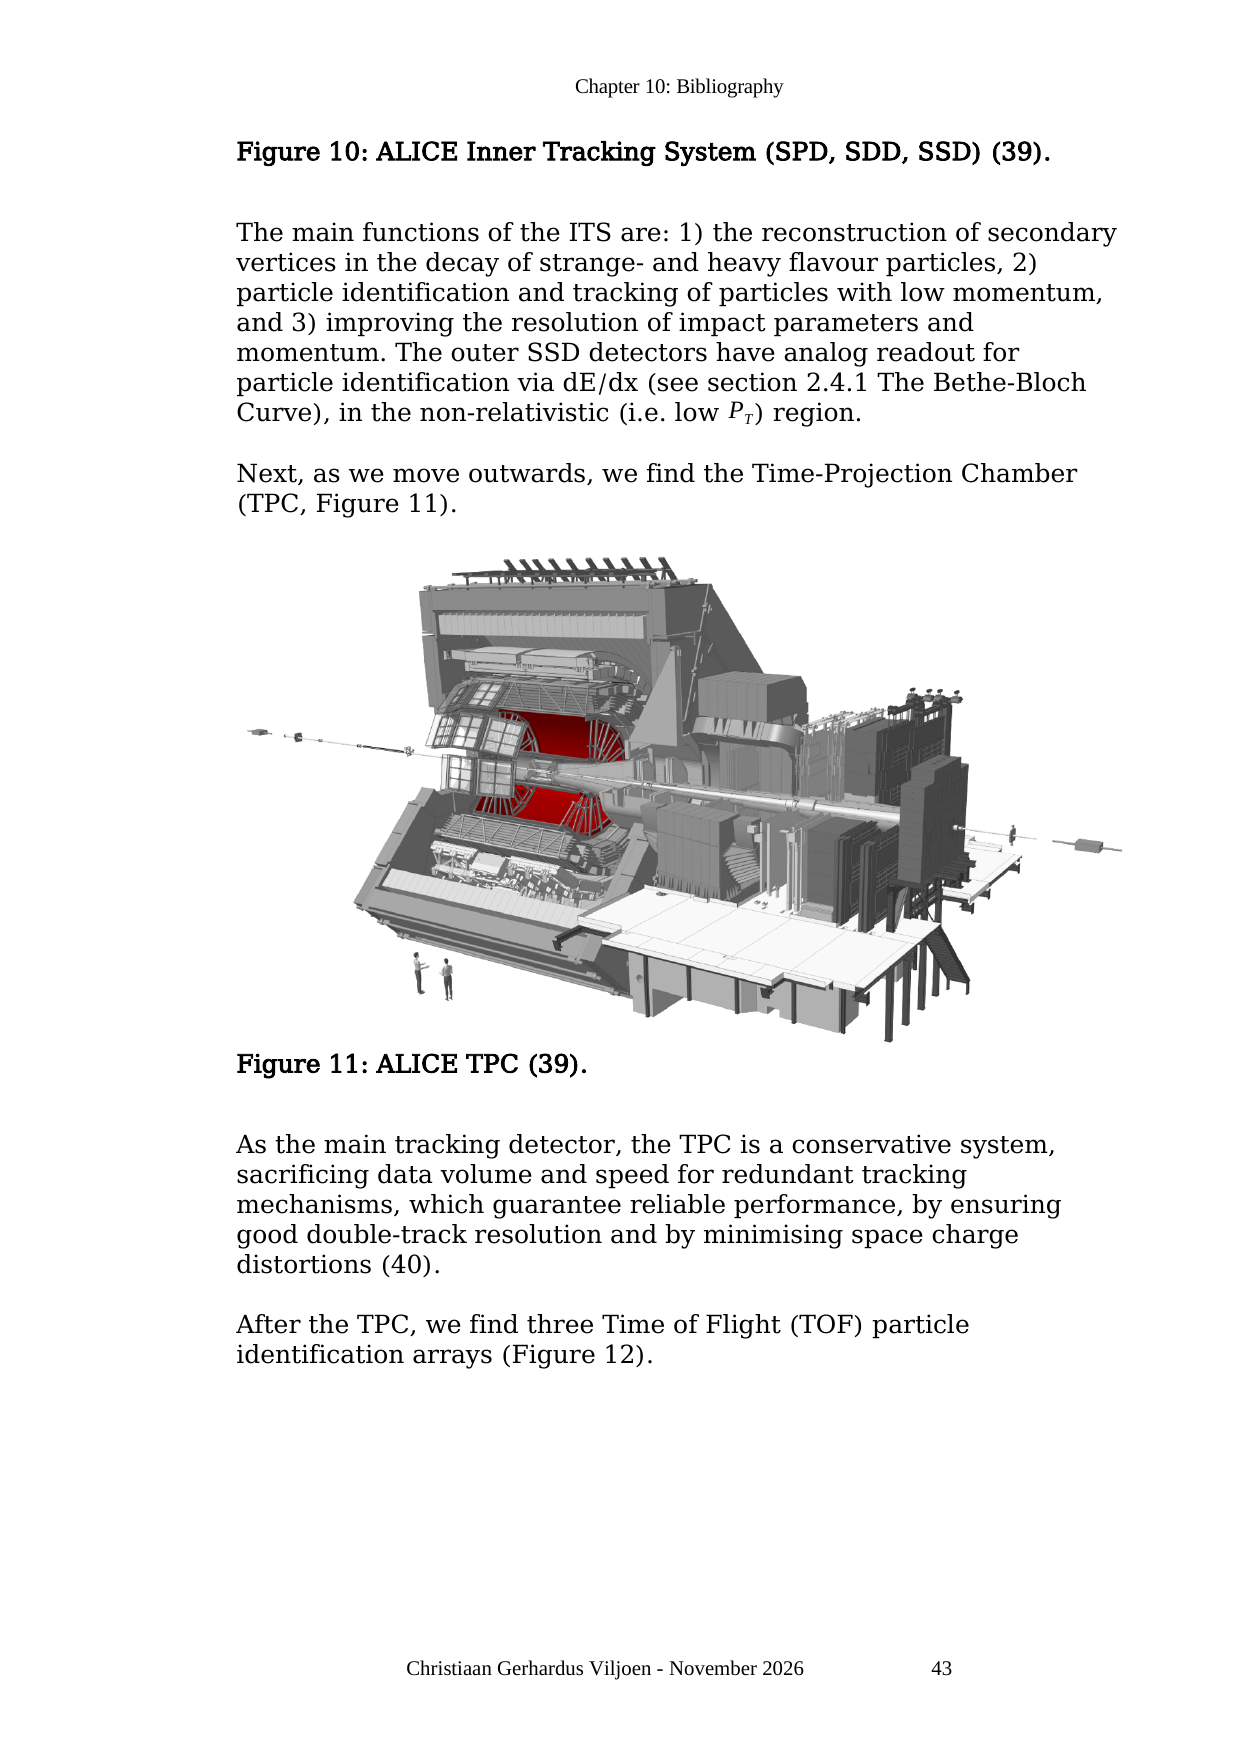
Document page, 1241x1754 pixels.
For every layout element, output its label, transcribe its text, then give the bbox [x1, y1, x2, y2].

picture [236, 547, 1123, 1048]
text The main functions of the ITS are: 1) the reconstruction of secondary vertices in the decay of strange- and heavy flavour particles, 2) particle identification and tracking of particles with low momentum, and 3) improving the resolution of impact parameters and momentum. The outer SSD detectors have analog readout for particle identification via dE/dx (see section 2.4.1 The Bethe-Bloch Curve), in the non-relativistic (i.e. low ) region. [236, 216, 1122, 428]
text Figure 11: ALICE TPC . [236, 1048, 1122, 1078]
text After the TPC, we find three Time of Flight (TOF) particle identification arrays (Figure 13). [236, 1308, 1122, 1368]
text Figure 10: ALICE Inner Tracking System (SPD, SDD, SSD) . [236, 135, 1122, 165]
text As the main tracking detector, the TPC is a conservative system, sacrificing data volume and speed for redundant tracking mechanisms, which guarantee reliable performance, by ensuring good double-track resolution and by minimising space charge distortions . [236, 1128, 1122, 1278]
text Next, as we move outwards, we find the Time-Projection Chamber (TPC, Figure 12). [236, 458, 1122, 518]
